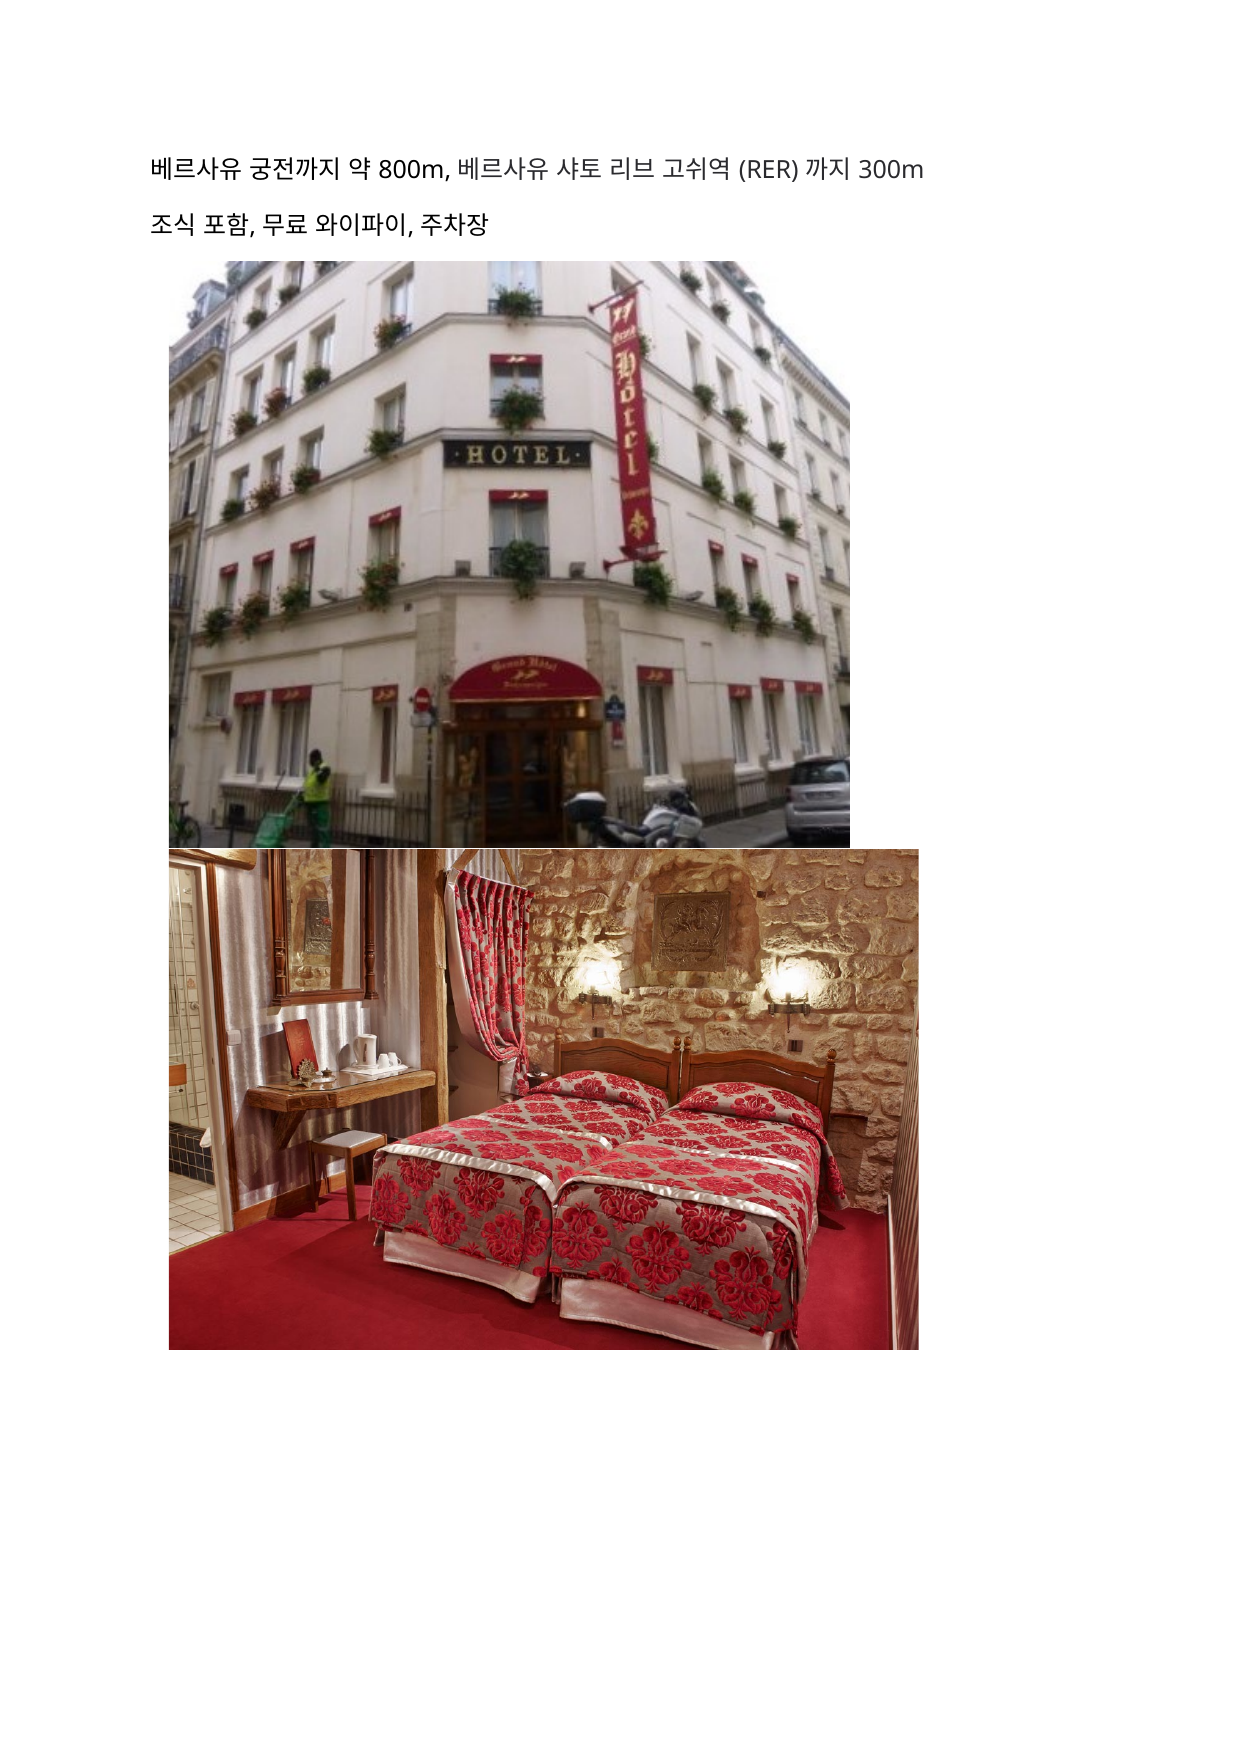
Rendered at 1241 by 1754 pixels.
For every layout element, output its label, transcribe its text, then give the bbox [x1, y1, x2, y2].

text 조식 포함, 무료 와이파이, 주차장 [150, 206, 1090, 242]
text 베르사유 궁전까지 약 800m, 베르사유 샤토 리브 고쉬역 (RER) 까지 300m [150, 150, 1090, 186]
